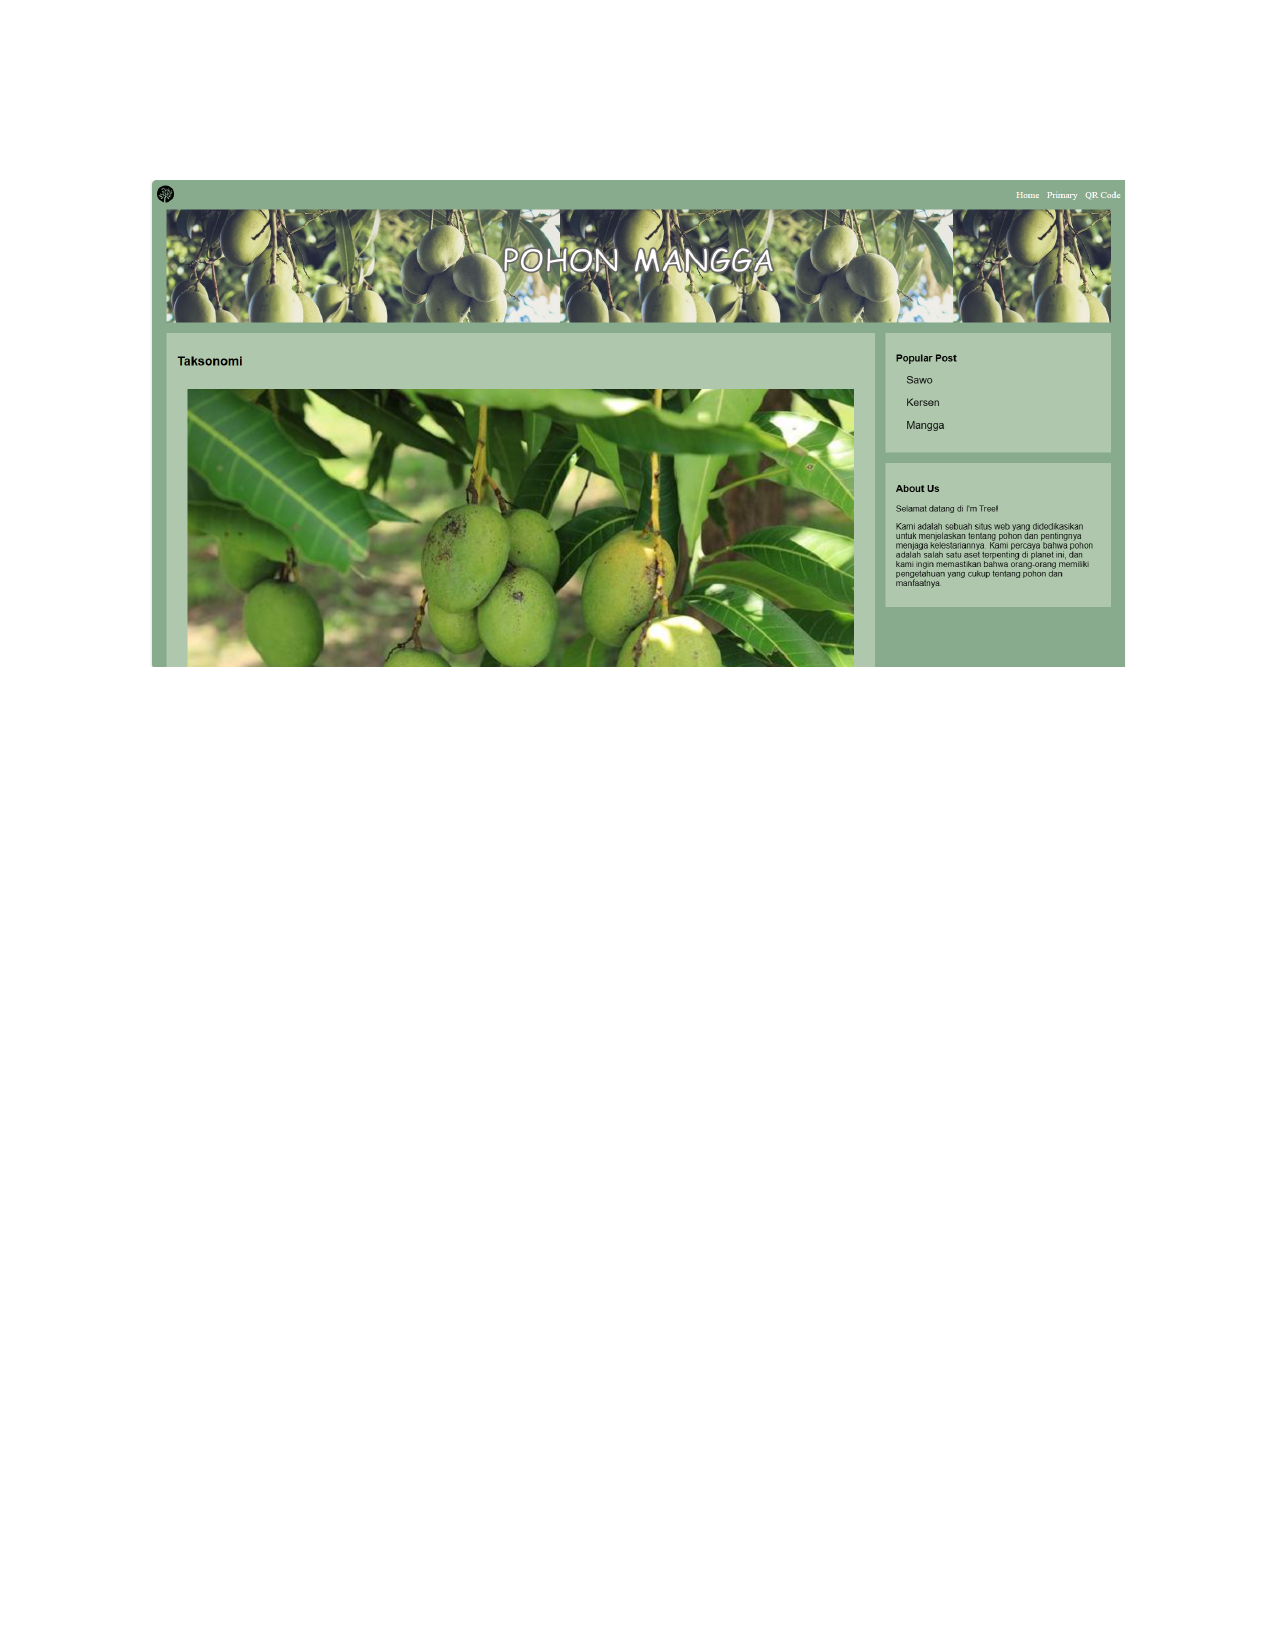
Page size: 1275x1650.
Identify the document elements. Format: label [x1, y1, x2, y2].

picture [150, 180, 1125, 667]
